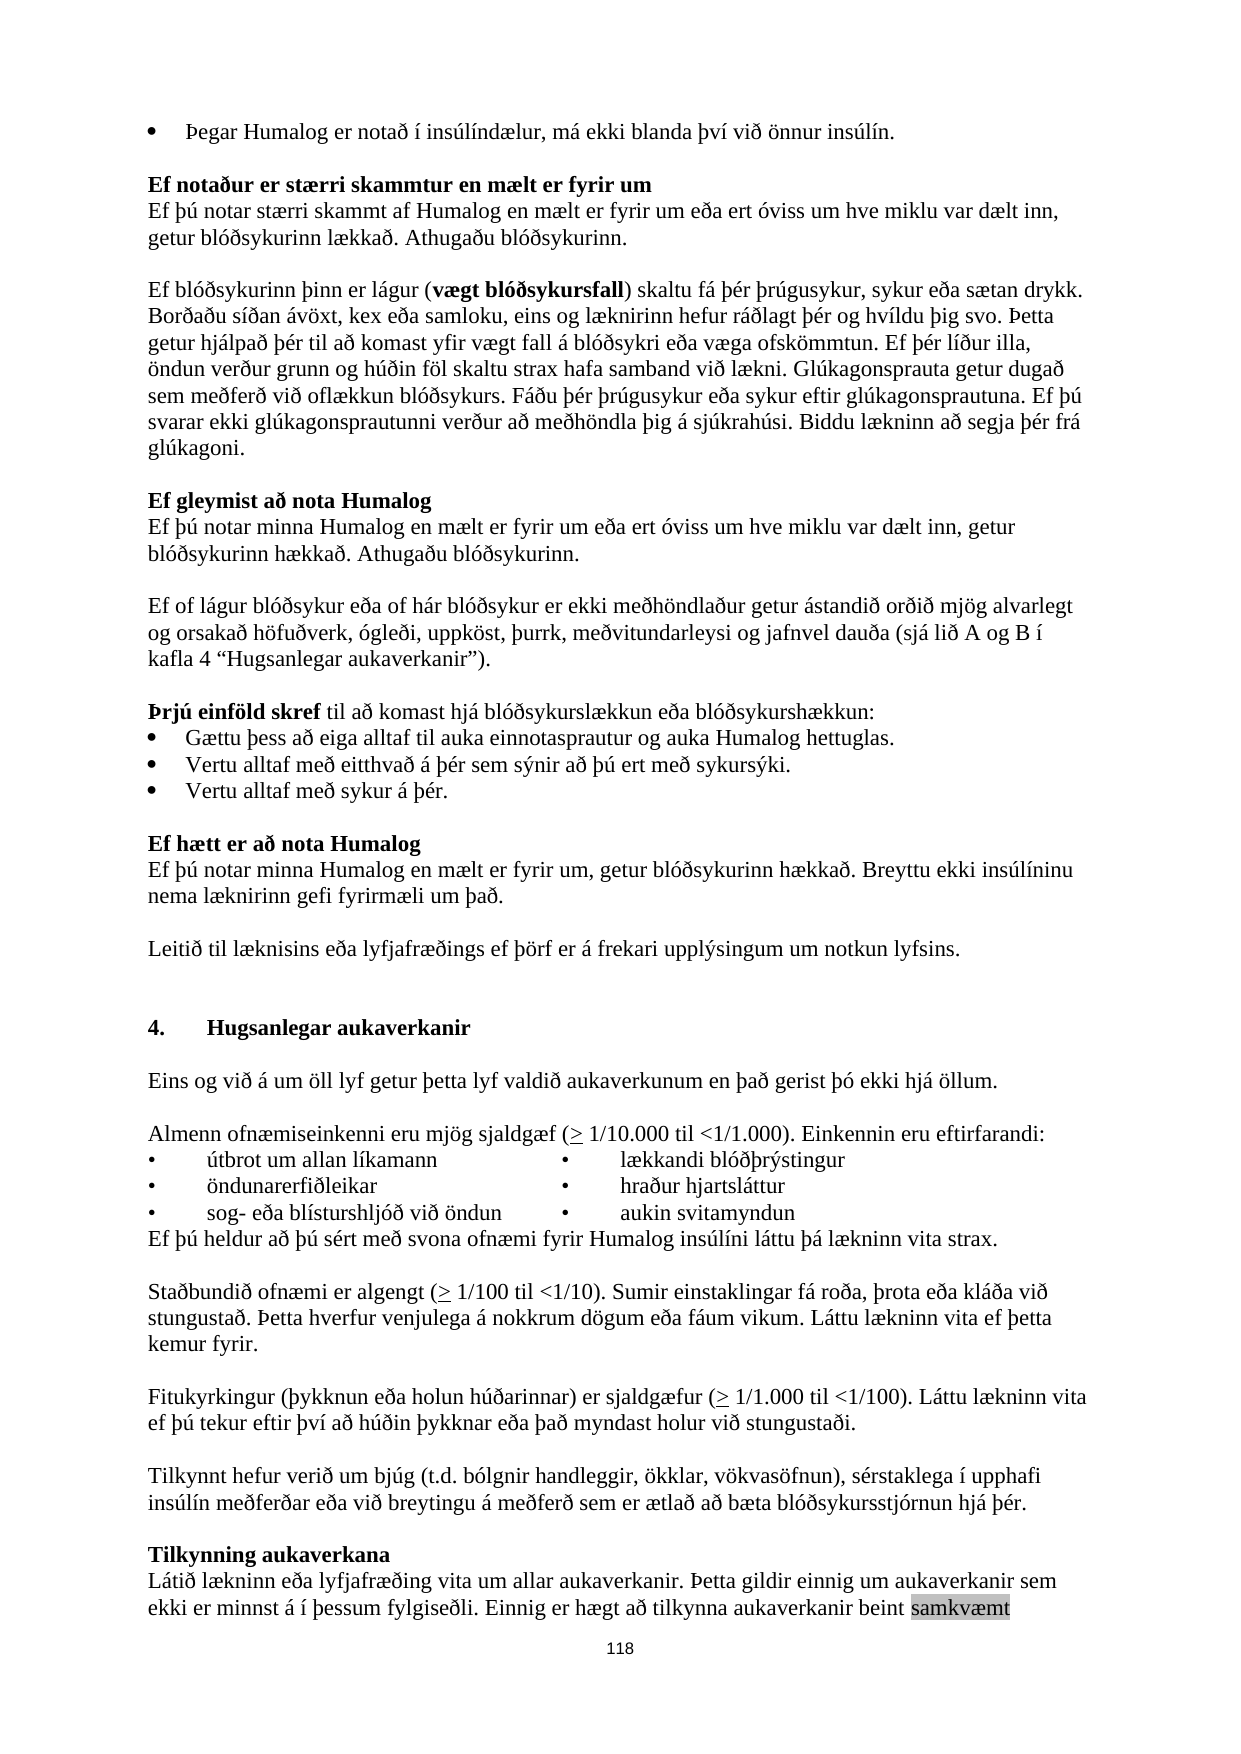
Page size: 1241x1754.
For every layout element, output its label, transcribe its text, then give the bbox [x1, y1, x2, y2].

text Staðbundið ofnæmi er algengt (> 1/100 til <1/10). Sumir einstaklingar fá roða, þrota eða kláða við stungustað. Þetta hverfur venjulega á nokkrum dögum eða fáum vikum. Láttu lækninn vita ef þetta kemur fyrir. [148, 1278, 1093, 1357]
text Ef blóðsykurinn þinn er lágur (vægt blóðsykursfall) skaltu fá þér þrúgusykur, sykur eða sætan drykk. Borðaðu síðan ávöxt, kex eða samloku, eins og læknirinn hefur ráðlagt þér og hvíldu þig svo. Þetta getur hjálpað þér til að komast yfir vægt fall á blóðsykri eða væga ofskömmtun. Ef þér líður illa, öndun verður grunn og húðin föl skaltu strax hafa samband við lækni. Glúkagonsprauta getur dugað sem meðferð við oflækkun blóðsykurs. Fáðu þér þrúgusykur eða sykur eftir glúkagonsprautuna. Ef þú svarar ekki glúkagonsprautunni verður að meðhöndla þig á sjúkrahúsi. Biddu lækninn að segja þér frá glúkagoni. [148, 276, 1093, 461]
list Ef gleymist að nota Humalog [148, 487, 1093, 513]
text Ef þú notar minna Humalog en mælt er fyrir um, getur blóðsykurinn hækkað. Breyttu ekki insúlíninu nema læknirinn gefi fyrirmæli um það. [148, 856, 1093, 909]
text Eins og við á um öll lyf getur þetta lyf valdið aukaverkunum en það gerist þó ekki hjá öllum. [148, 1067, 1093, 1093]
text Ef þú notar stærri skammt af Humalog en mælt er fyrir um eða ert óviss um hve miklu var dælt inn, getur blóðsykurinn lækkað. Athugaðu blóðsykurinn. [148, 197, 1093, 250]
text Almenn ofnæmiseinkenni eru mjög sjaldgæf (> 1/10.000 til <1/1.000). Einkennin eru eftirfarandi: [148, 1119, 1093, 1146]
text Leitið til læknisins eða lyfjafræðings ef þörf er á frekari upplýsingum um notkun lyfsins. [148, 935, 1093, 961]
list Ef þú notar minna Humalog en mælt er fyrir um eða ert óviss um hve miklu var dælt inn, getur blóðsykurinn hækkað. Athugaðu blóðsykurinn. [148, 513, 1093, 566]
text • öndunarerfiðleikar • hraður hjartsláttur [148, 1172, 1093, 1199]
list Vertu alltaf með eitthvað á þér sem sýnir að þú ert með sykursýki. [148, 751, 1093, 777]
text Ef notaður er stærri skammtur en mælt er fyrir um [148, 171, 1093, 197]
text • sog- eða blísturshljóð við öndun • aukin svitamyndun [148, 1199, 1093, 1225]
list Þegar Humalog er notað í insúlíndælur, má ekki blanda því við önnur insúlín. [148, 118, 1093, 144]
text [148, 1568, 1093, 1620]
text Fitukyrkingur (þykknun eða holun húðarinnar) er sjaldgæfur (> 1/1.000 til <1/100). Láttu lækninn vita ef þú tekur eftir því að húðin þykknar eða það myndast holur við stungustaði. [148, 1383, 1093, 1436]
text • útbrot um allan líkamann • lækkandi blóðþrýstingur [148, 1146, 1093, 1172]
text Tilkynnt hefur verið um bjúg (t.d. bólgnir handleggir, ökklar, vökvasöfnun), sérstaklega í upphafi insúlín meðferðar eða við breytingu á meðferð sem er ætlað að bæta blóðsykursstjórnun hjá þér. [148, 1462, 1093, 1515]
text Tilkynning aukaverkana [148, 1541, 1093, 1568]
list Ef of lágur blóðsykur eða of hár blóðsykur er ekki meðhöndlaður getur ástandið orðið mjög alvarlegt og orsakað höfuðverk, ógleði, uppköst, þurrk, meðvitundarleysi og jafnvel dauða (sjá lið A og B í kafla 4 “Hugsanlegar aukaverkanir”). [148, 592, 1093, 672]
text 4. Hugsanlegar aukaverkanir [148, 1014, 1093, 1041]
list Vertu alltaf með sykur á þér. [148, 777, 1093, 803]
list Þrjú einföld skref til að komast hjá blóðsykurslækkun eða blóðsykurshækkun: [148, 698, 1093, 724]
text Ef þú heldur að þú sért með svona ofnæmi fyrir Humalog insúlíni láttu þá lækninn vita strax. [148, 1225, 1093, 1251]
text Ef hætt er að nota Humalog [148, 830, 1093, 856]
list Gættu þess að eiga alltaf til auka einnotasprautur og auka Humalog hettuglas. [148, 724, 1093, 751]
